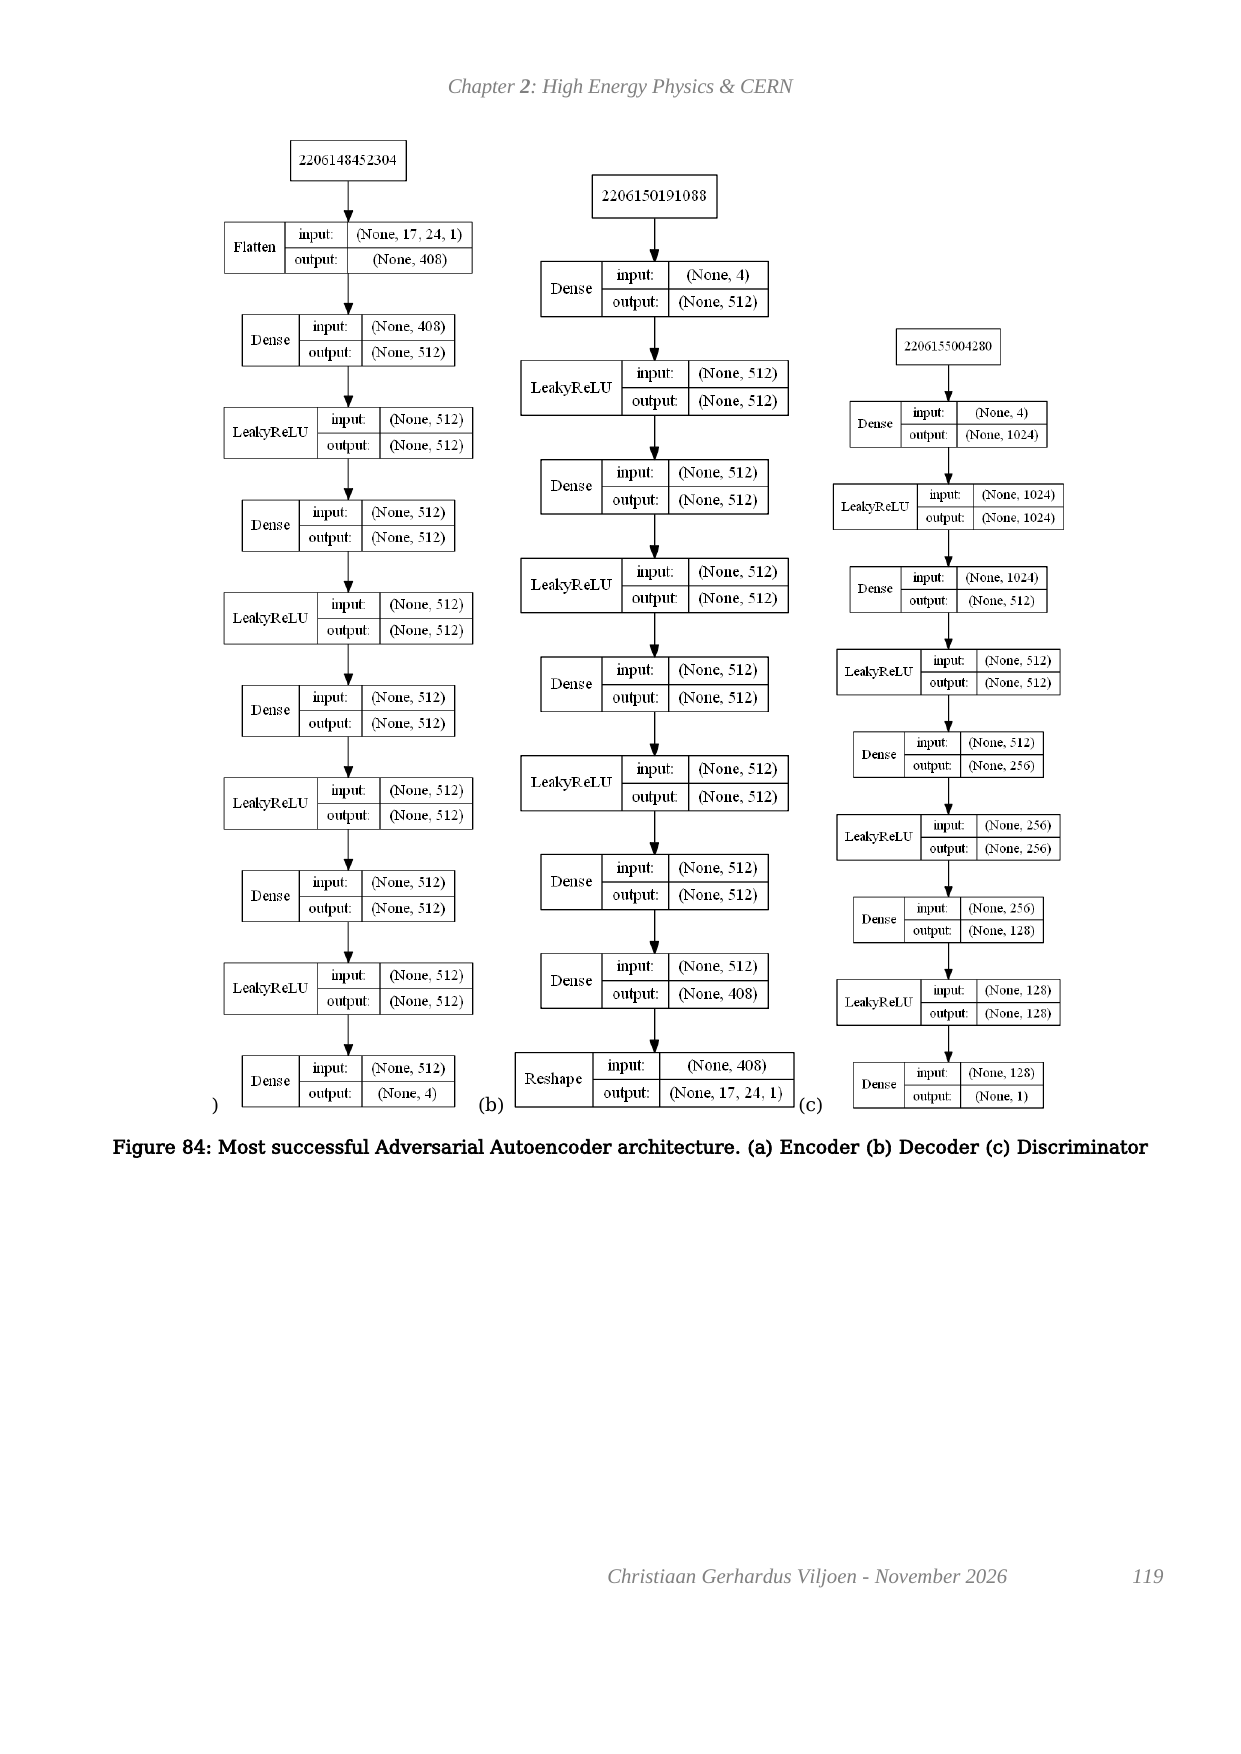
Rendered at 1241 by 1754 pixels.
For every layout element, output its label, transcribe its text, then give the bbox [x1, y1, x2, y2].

picture [510, 169, 798, 1112]
picture [219, 135, 477, 1112]
picture [829, 325, 1067, 1112]
text Figure 84: Most successful Adversarial Autoencoder architecture. (a) Encoder (b) Decoder (c) Discriminator [112, 1135, 1165, 1157]
